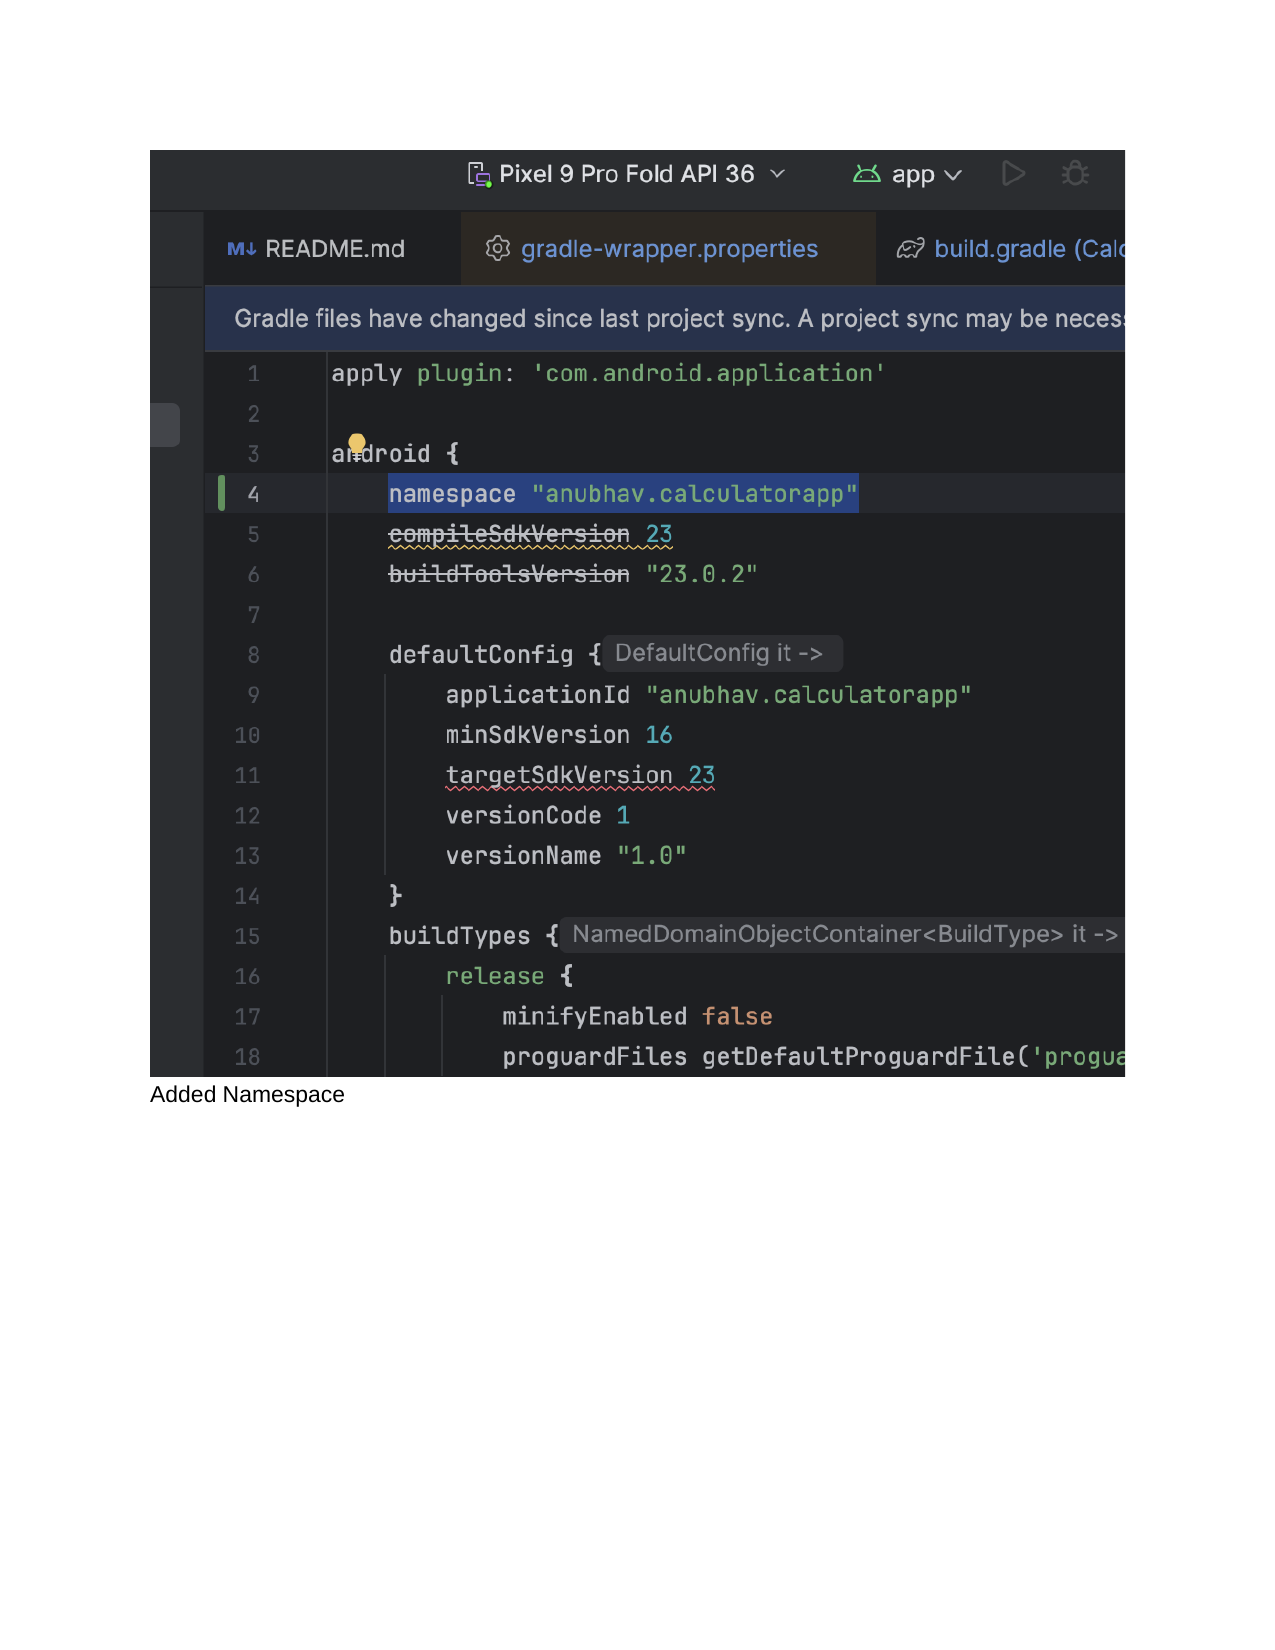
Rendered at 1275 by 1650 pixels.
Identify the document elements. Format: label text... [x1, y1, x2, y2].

picture [150, 150, 1125, 1077]
text Added Namespace [150, 1081, 1125, 1107]
